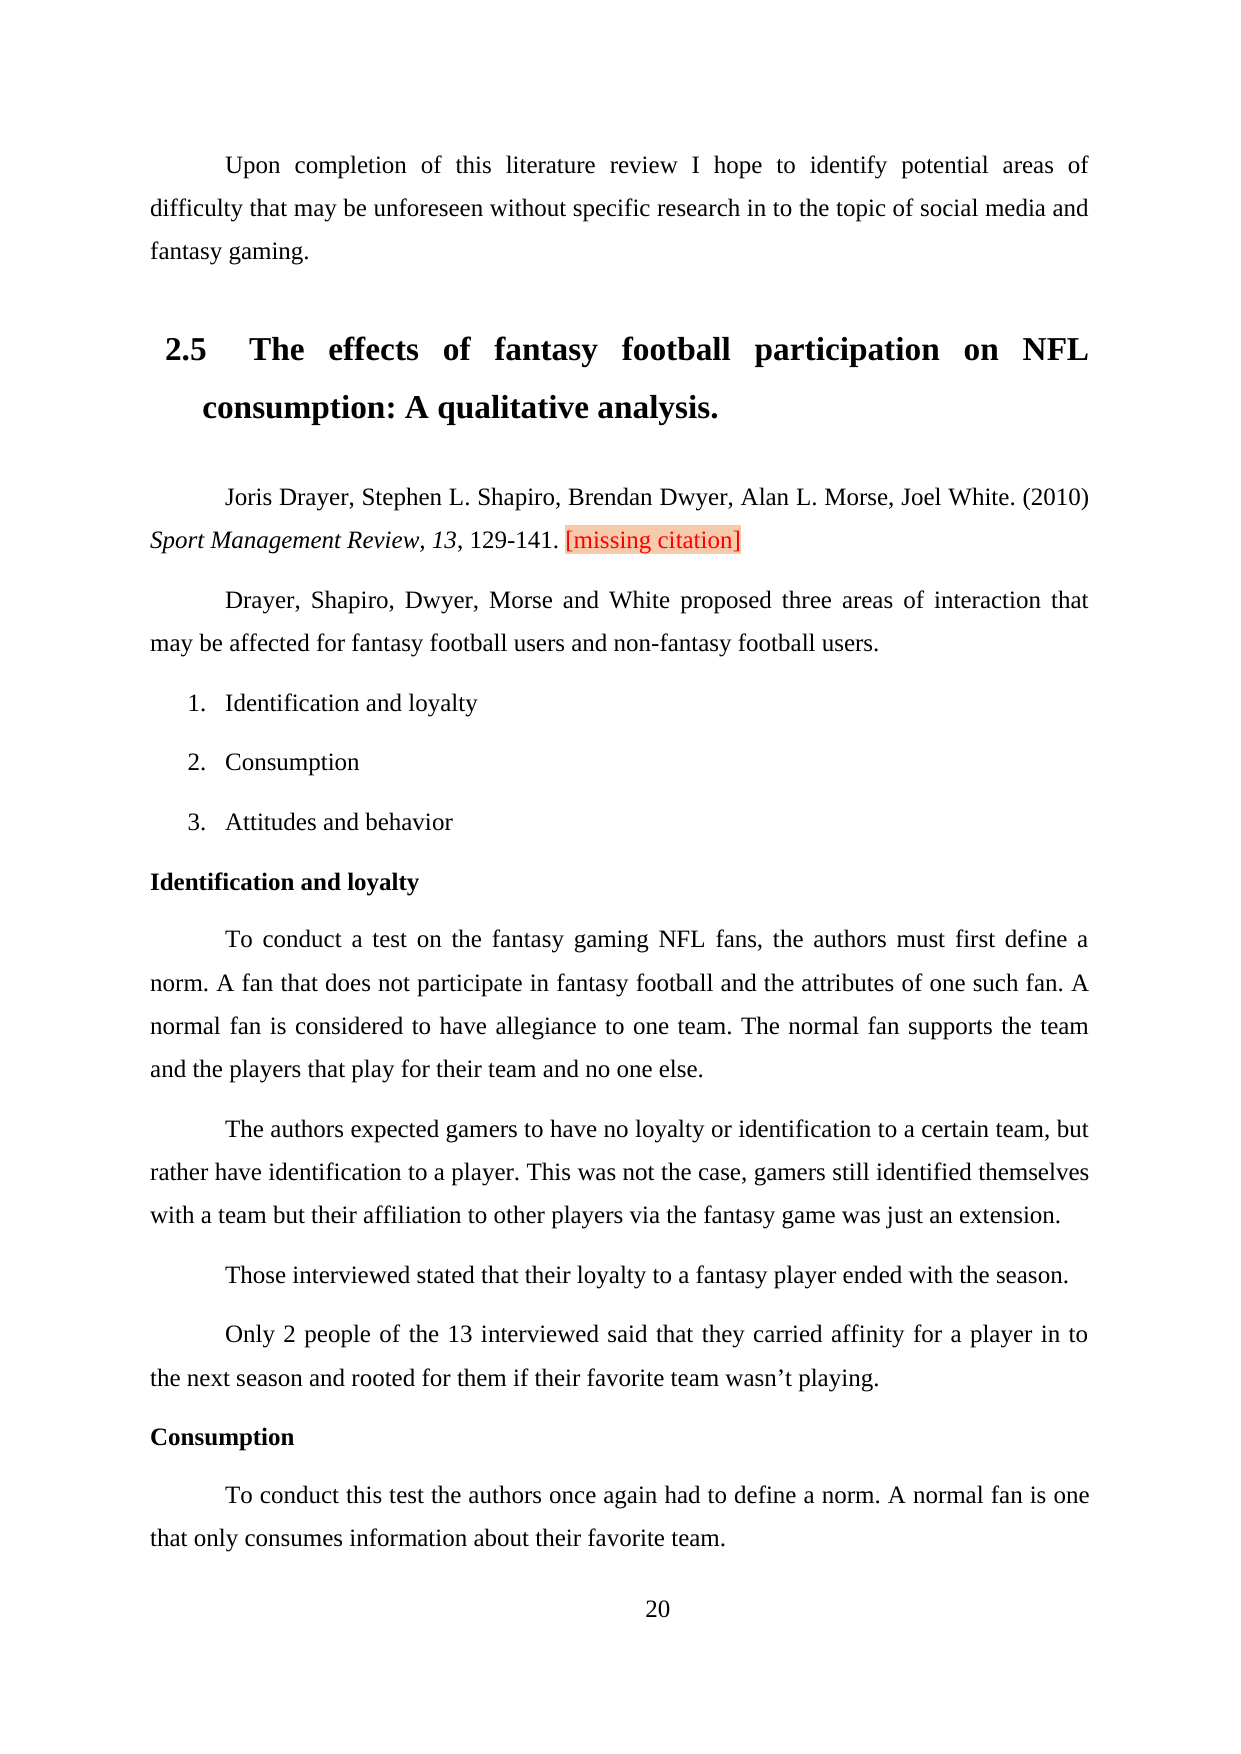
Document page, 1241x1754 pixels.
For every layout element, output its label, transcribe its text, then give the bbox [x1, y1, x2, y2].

text The authors expected gamers to have no loyalty or identification to a certain team, but rather have identification to a player. This was not the case, gamers still identified themselves with a team but their affiliation to other players via the fantasy game was just an extension. [150, 1114, 1090, 1229]
subtitle Identification and loyalty [150, 867, 1090, 896]
text Drayer, Shapiro, Dwyer, Morse and White proposed three areas of interaction that may be affected for fantasy football users and non-fantasy football users. [150, 585, 1090, 657]
text Those interviewed stated that their loyalty to a fantasy player ended with the season. [150, 1260, 1090, 1288]
list Identification and loyalty [187, 688, 1090, 716]
text Joris Drayer, Stephen L. Shapiro, Brendan Dwyer, Alan L. Morse, Joel White. (2010) Sport Management Review, 13, 129-141. [missing citation] [150, 482, 1090, 554]
text Upon completion of this literature review I hope to identify potential areas of difficulty that may be unforeseen without specific research in to the topic of social media and fantasy gaming. [150, 150, 1090, 265]
text Only 2 people of the 13 interviewed said that they carried affinity for a player in to the next season and rooted for them if their favorite team wasn’t playing. [150, 1319, 1090, 1391]
list Attitudes and behavior [187, 807, 1090, 836]
list Consumption [187, 747, 1090, 776]
text To conduct a test on the fantasy gaming NFL fans, the authors must first define a norm. A fan that does not participate in fantasy football and the attributes of one such fan. A normal fan is considered to have allegiance to one team. The normal fan supports the team and the players that play for their team and no one else. [150, 924, 1090, 1083]
subtitle Consumption [150, 1422, 1090, 1451]
text To conduct this test the authors once again had to define a norm. A normal fan is one that only consumes information about their favorite team. [150, 1480, 1090, 1552]
subtitle The effects of fantasy football participation on NFL consumption: A qualitative analysis. [165, 329, 1090, 425]
